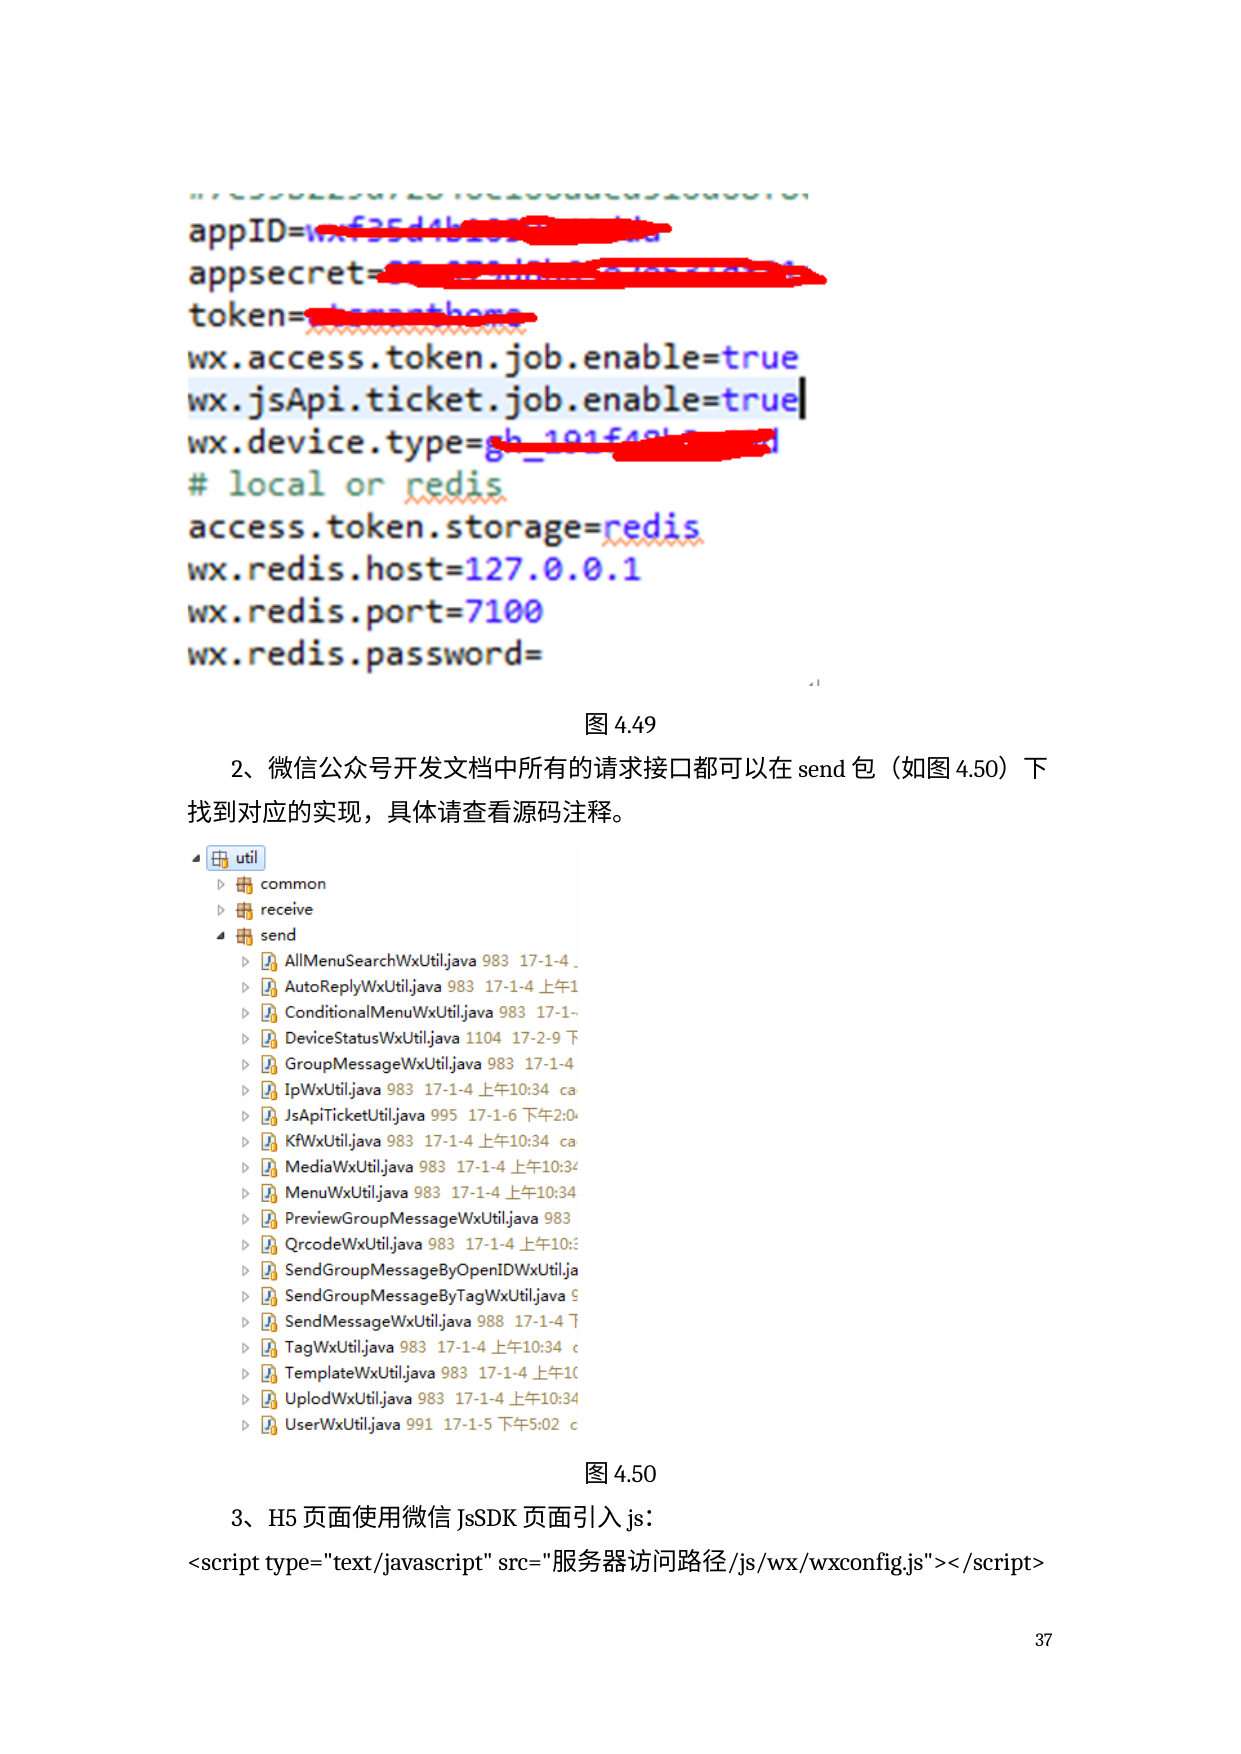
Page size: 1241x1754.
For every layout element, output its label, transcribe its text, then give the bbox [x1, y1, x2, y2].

picture [187, 187, 860, 686]
picture [187, 844, 579, 1439]
text 2、微信公众号开发文档中所有的请求接口都可以在send包（如图4.50）下找到对应的实现，具体请查看源码注释。 [187, 745, 1053, 833]
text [187, 1538, 1053, 1582]
text 3、H5页面使用微信JsSDK页面引入js： [187, 1494, 1053, 1538]
text 图4.50 [187, 1450, 1053, 1494]
text 图4.49 [187, 701, 1053, 745]
